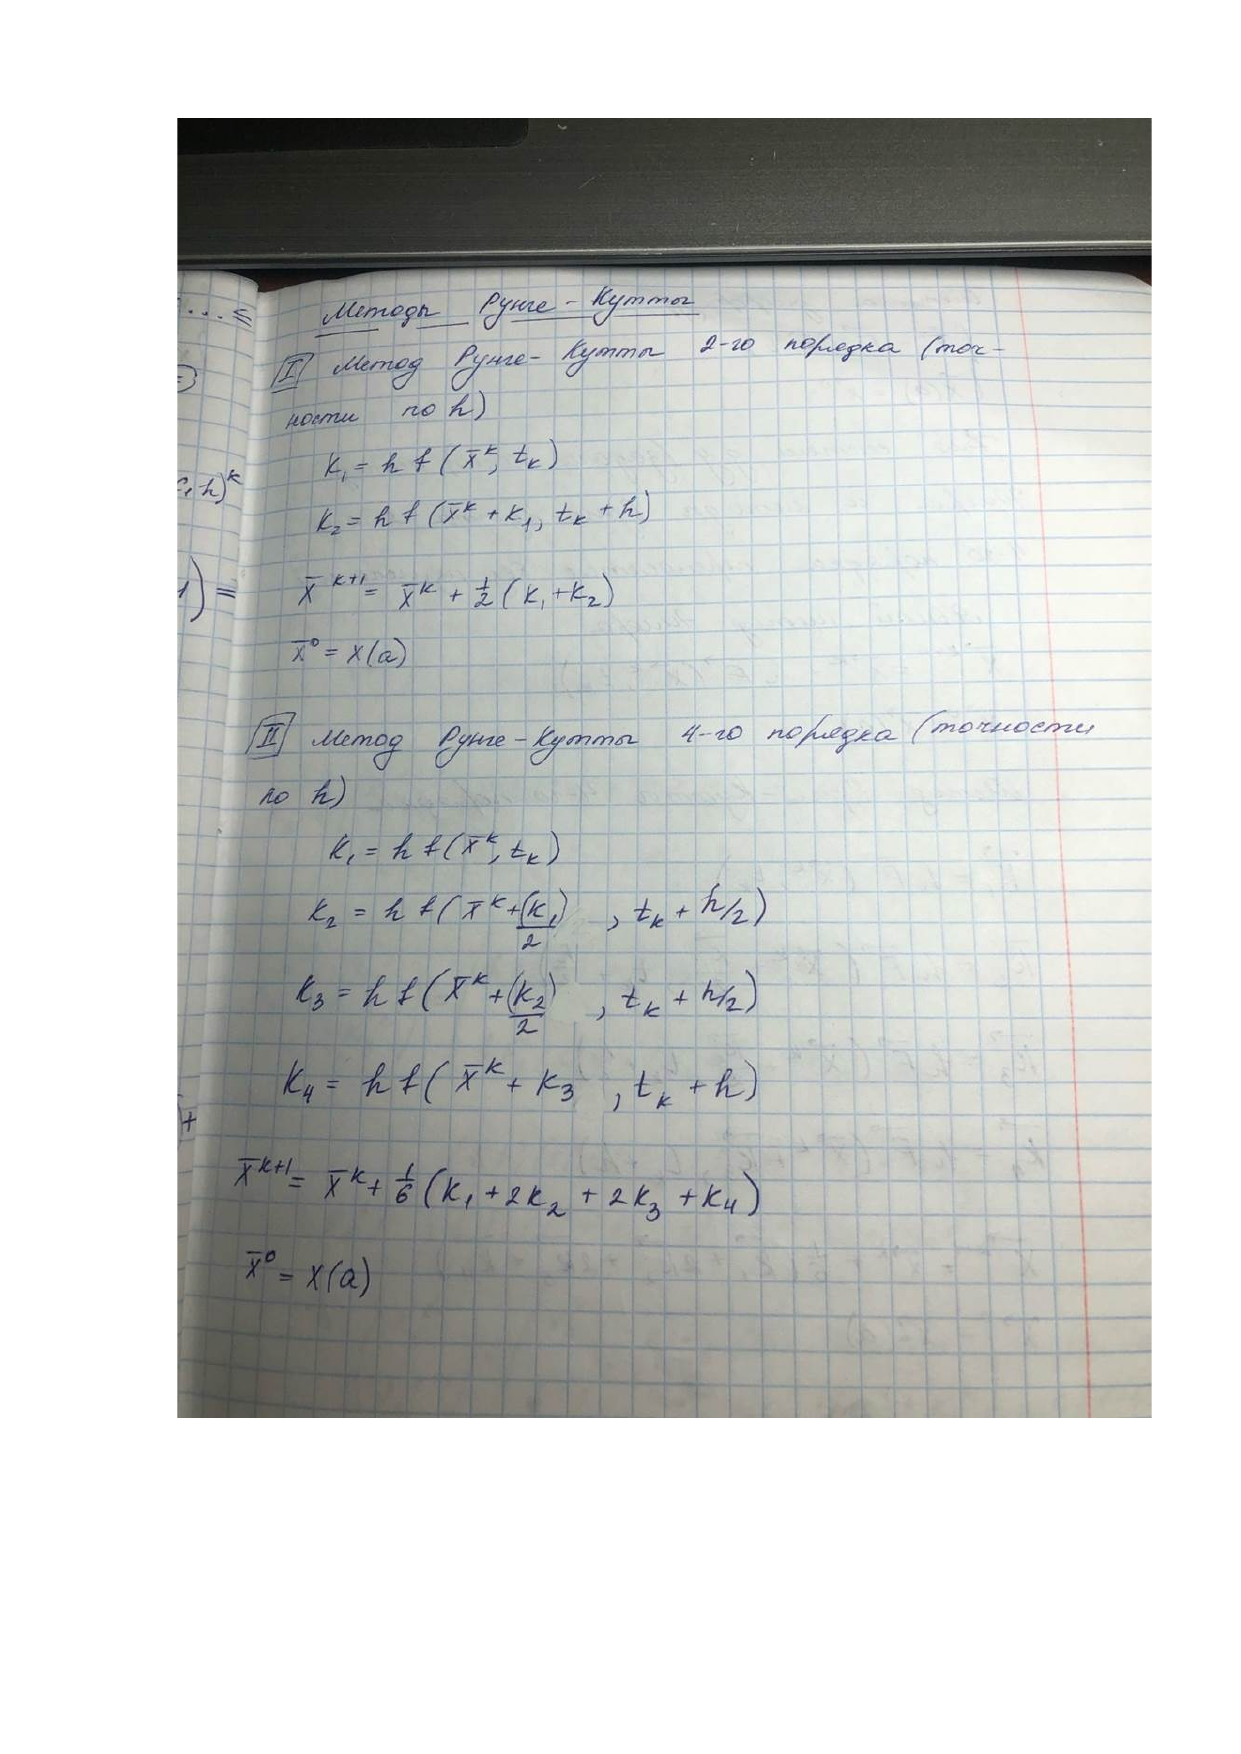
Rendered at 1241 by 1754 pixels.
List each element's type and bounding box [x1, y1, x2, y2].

picture [177, 118, 1152, 1418]
